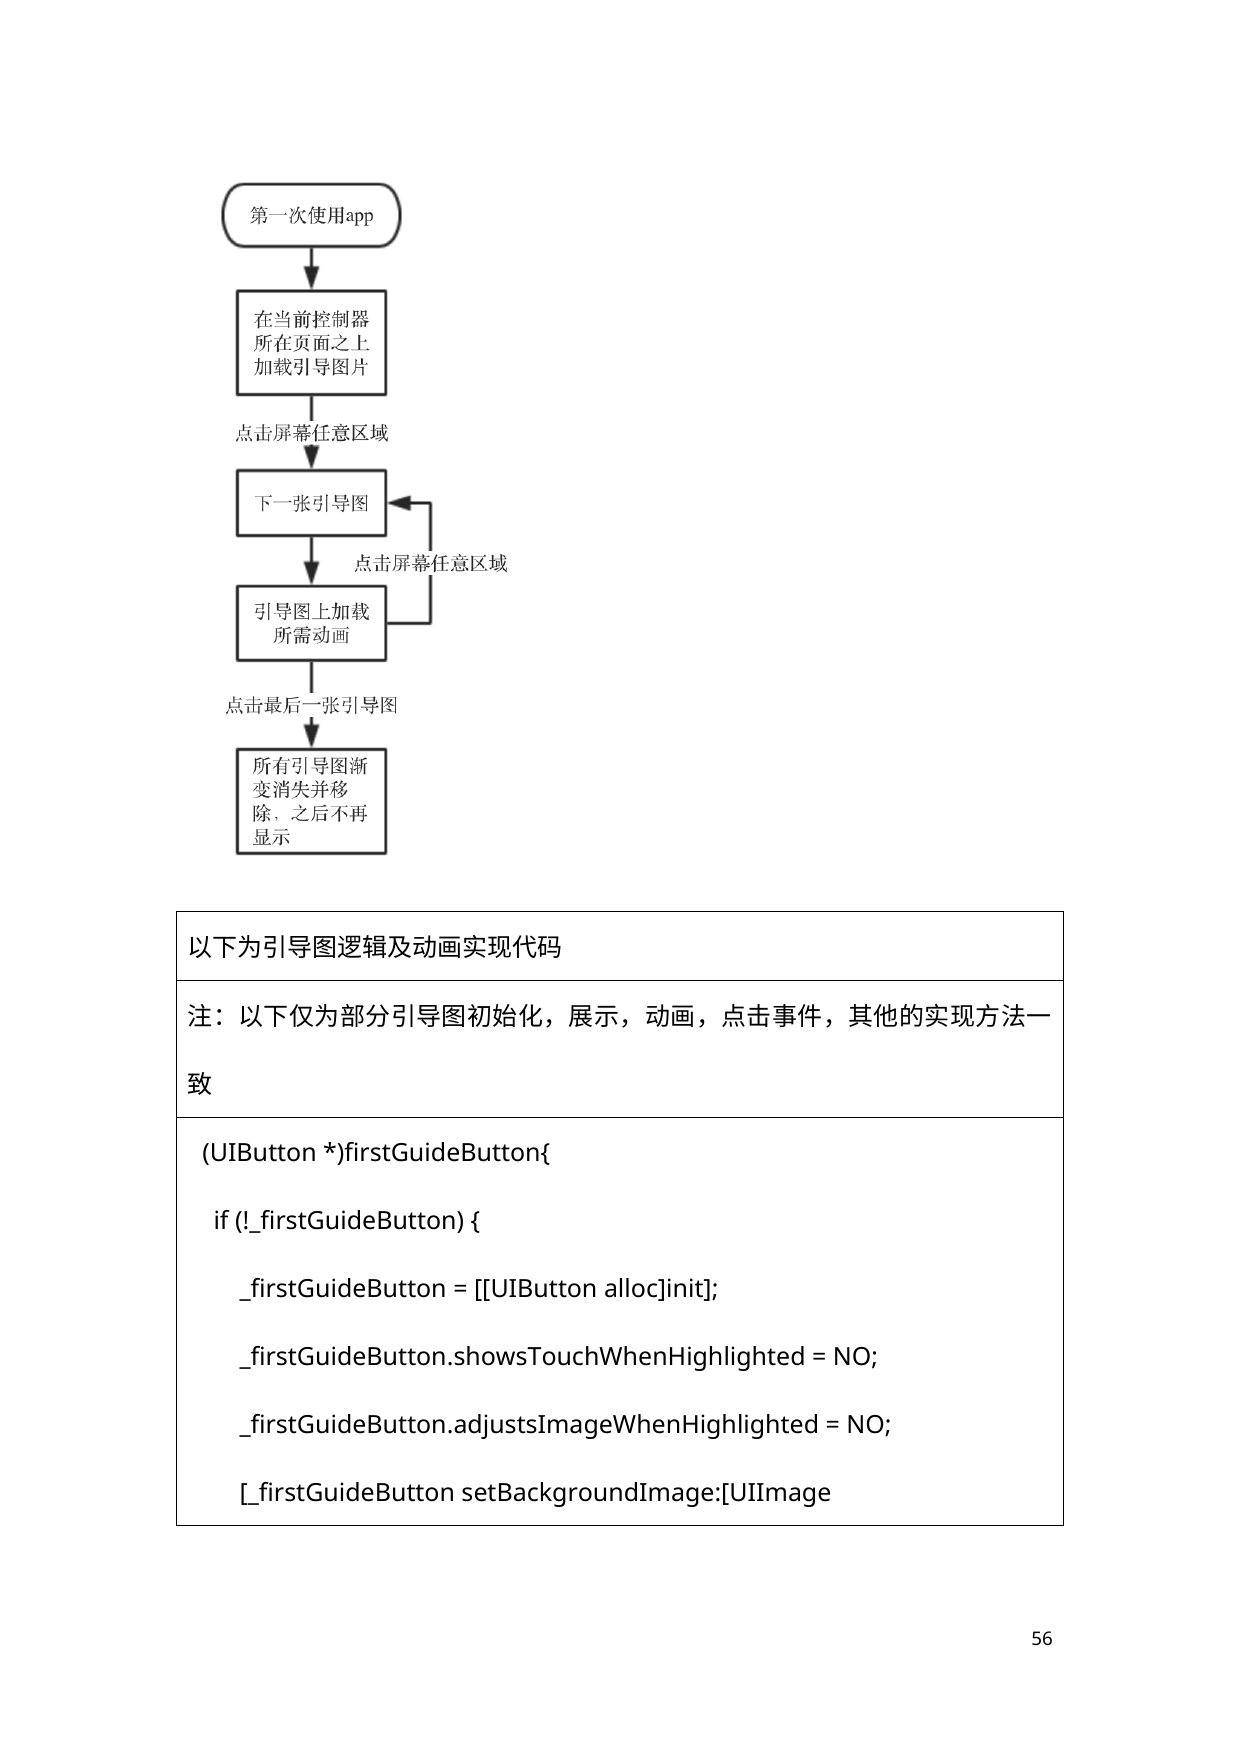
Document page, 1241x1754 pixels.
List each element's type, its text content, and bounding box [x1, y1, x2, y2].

table_header 以下为引导图逻辑及动画实现代码 [177, 912, 1063, 980]
table_cell 注：以下仅为部分引导图初始化，展示，动画，点击事件，其他的实现方法一致 [177, 981, 1063, 1117]
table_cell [177, 1118, 1063, 1525]
picture [187, 163, 525, 878]
